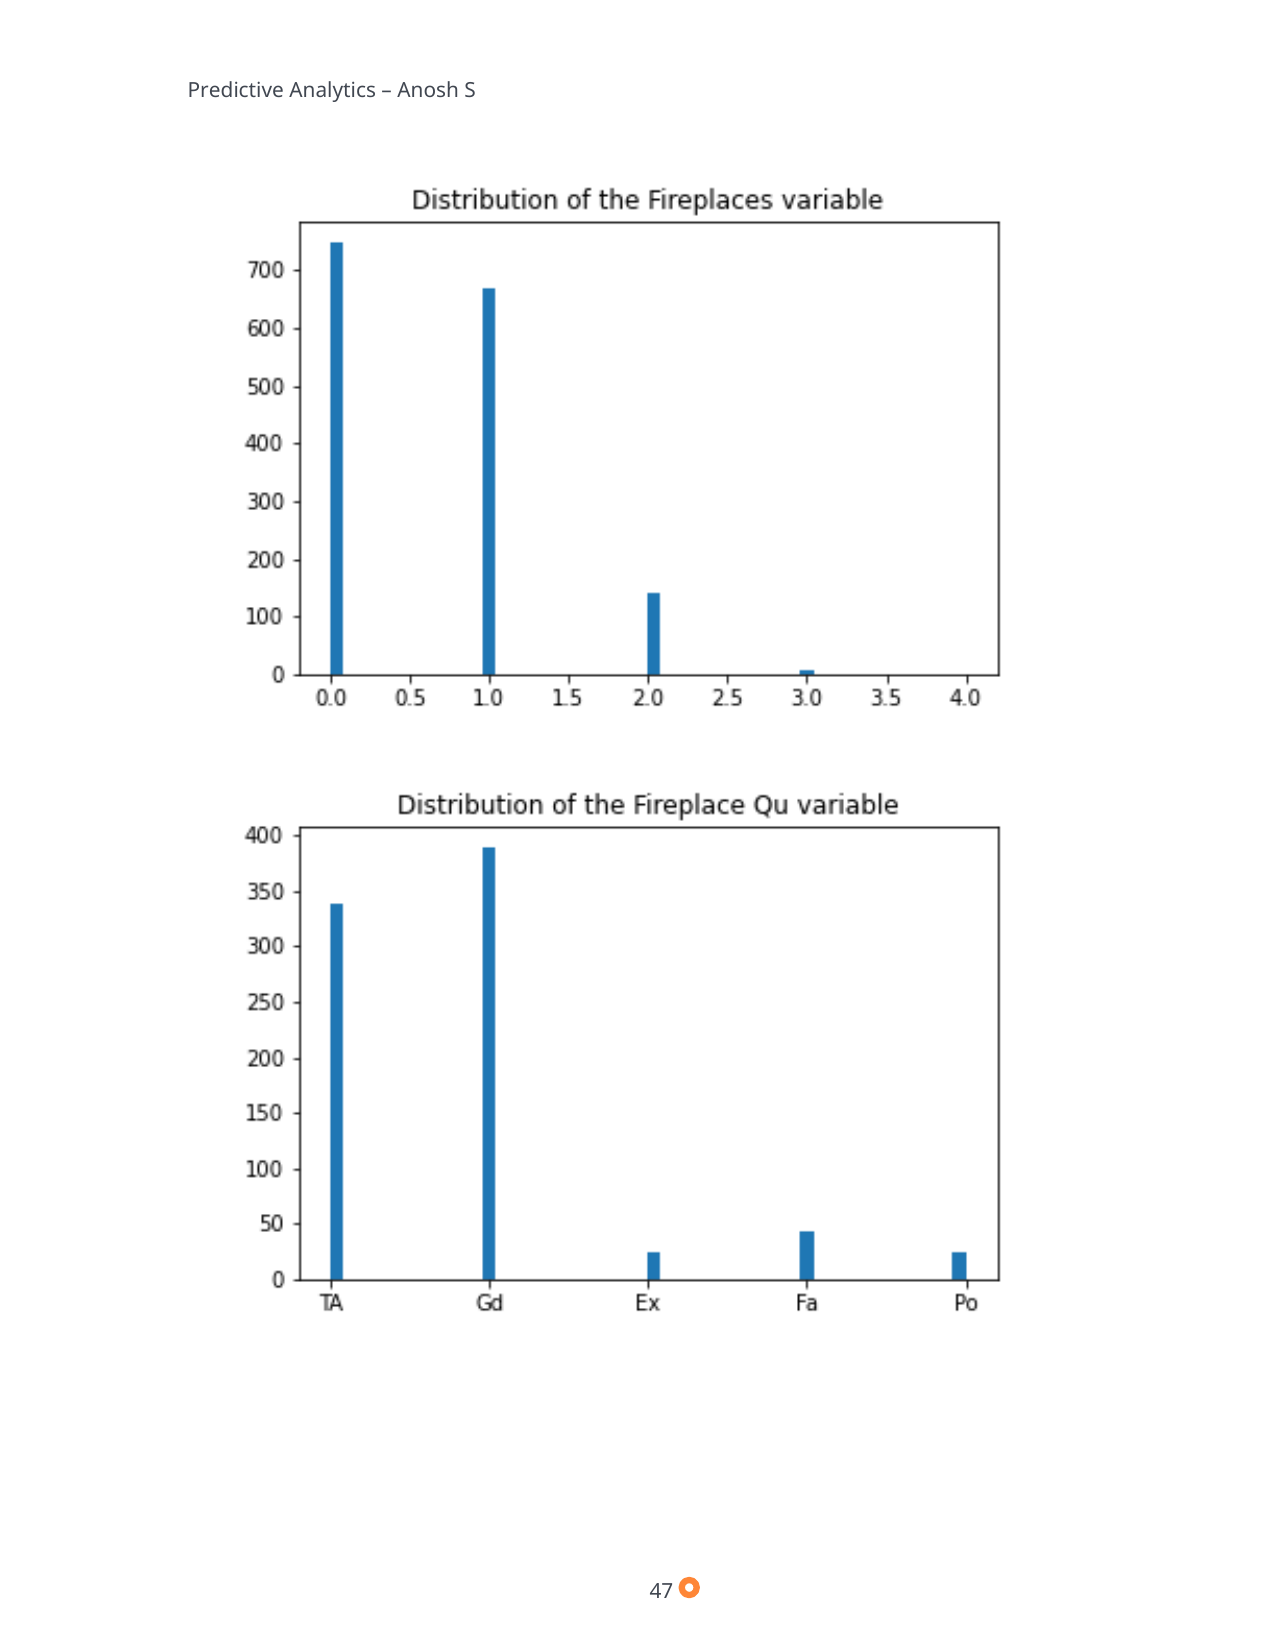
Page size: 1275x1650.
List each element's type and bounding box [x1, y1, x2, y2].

picture [187, 754, 1088, 1355]
picture [187, 150, 1088, 750]
